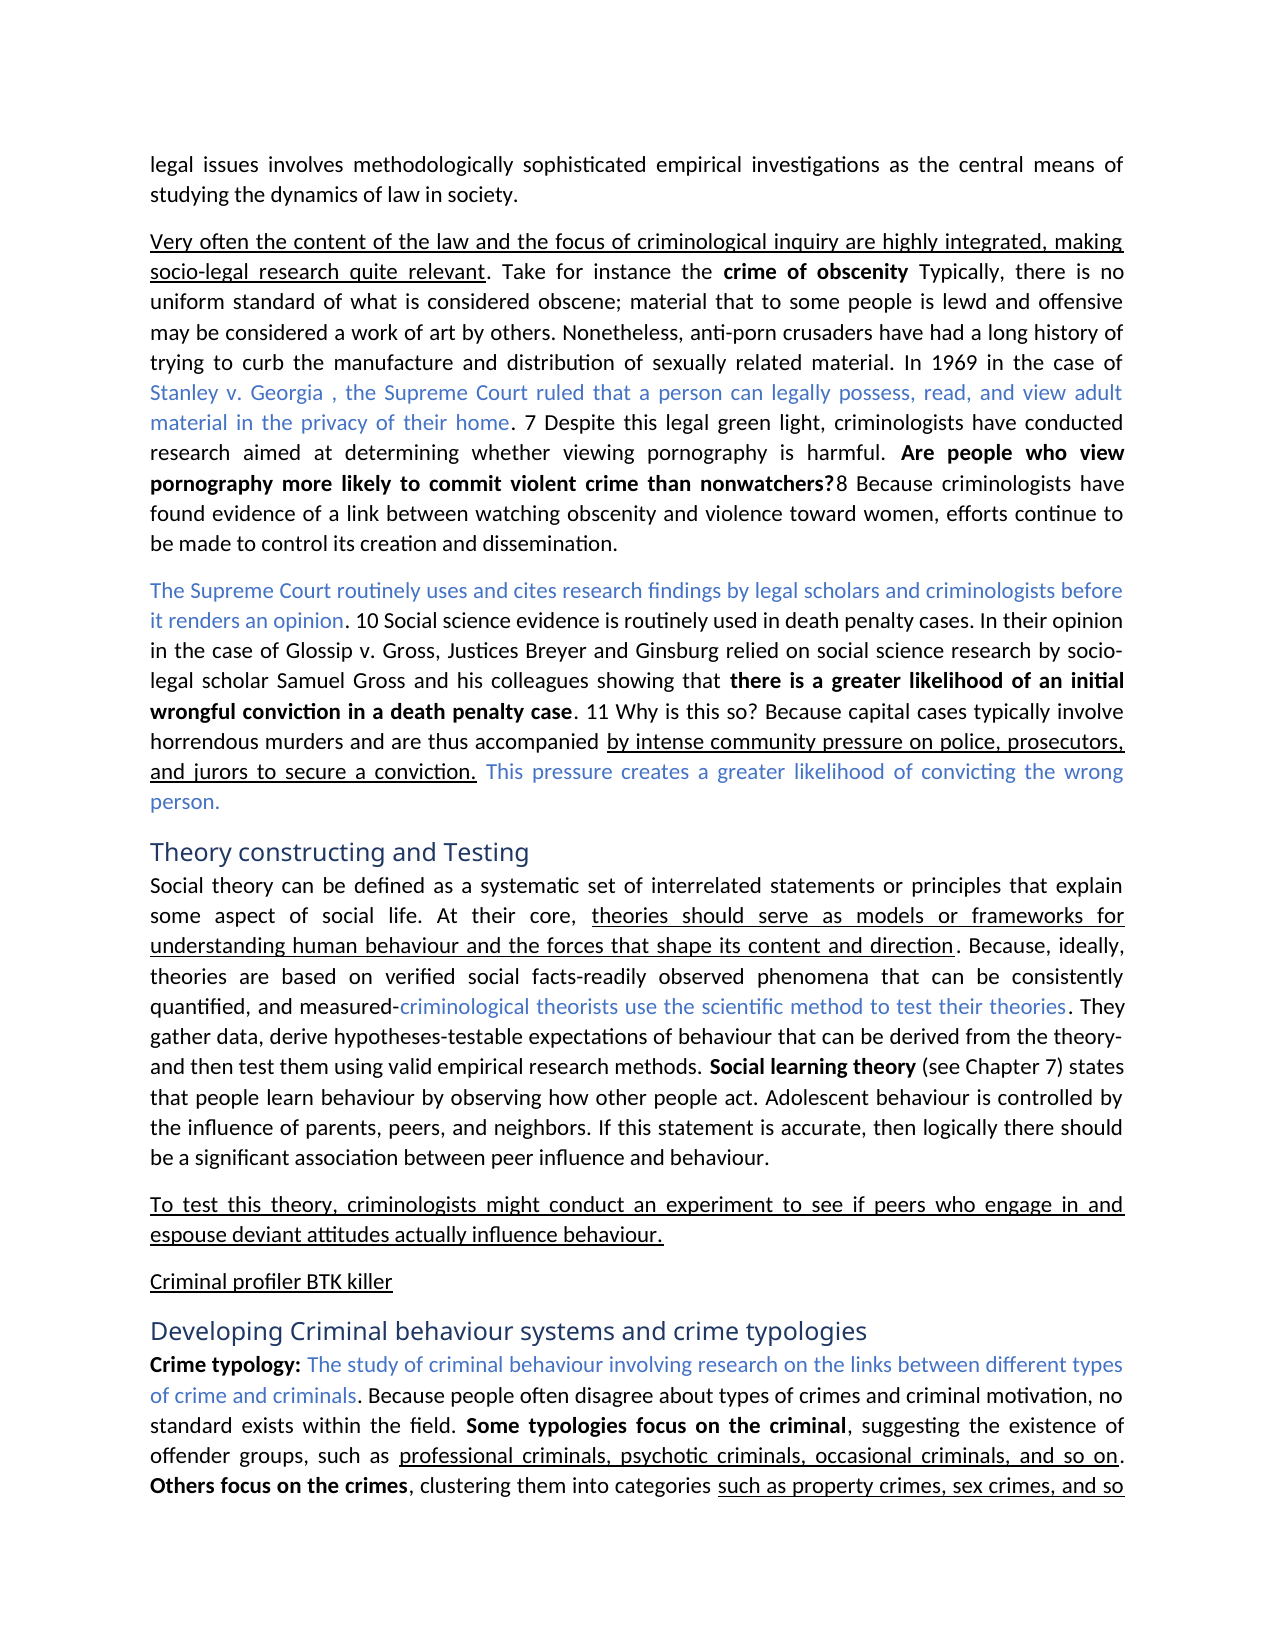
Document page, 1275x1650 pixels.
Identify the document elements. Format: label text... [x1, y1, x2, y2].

text Very often the content of the law and the focus of criminological inquiry are highly integrated, making socio-legal research quite relevant. Take for instance the crime of obscenity Typically, there is no uniform standard of what is considered obscene; material that to some people is lewd and offensive may be considered a work of art by others. Nonetheless, anti-porn crusaders have had a long history of trying to curb the manufacture and distribution of sexually related material. In 1969 in the case of Stanley v. Georgia , the Supreme Court ruled that a person can legally possess, read, and view adult material in the privacy of their home. 7 Despite this legal green light, criminologists have conducted research aimed at determining whether viewing pornography is harmful. Are people who view pornography more likely to commit violent crime than nonwatchers?8 Because criminologists have found evidence of a link between watching obscenity and violence toward women, efforts continue to be made to control its creation and dissemination. [150, 227, 1125, 557]
subtitle Theory constructing and Testing [150, 834, 1125, 868]
subtitle Developing Criminal behaviour systems and crime typologies [150, 1314, 1125, 1348]
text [150, 1351, 1125, 1499]
text To test this theory, criminologists might conduct an experiment to see if peers who engage in and espouse deviant attitudes actually influence behaviour. [150, 1190, 1125, 1214]
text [150, 150, 1125, 208]
text To test this theory, criminologists might conduct an experiment to see if peers who engage in and espouse deviant attitudes actually influence behaviour. [150, 1216, 1125, 1248]
text Social theory can be defined as a systematic set of interrelated statements or principles that explain some aspect of social life. At their core, theories should serve as models or frameworks for understanding human behaviour and the forces that shape its content and direction. Because, ideally, theories are based on verified social facts-readily observed phenomena that can be consistently quantified, and measured-criminological theorists use the scientific method to test their theories. They gather data, derive hypotheses-testable expectations of behaviour that can be derived from the theory-and then test them using valid empirical research methods. Social learning theory (see Chapter 7) states that people learn behaviour by observing how other people act. Adolescent behaviour is controlled by the influence of parents, peers, and neighbors. If this statement is accurate, then logically there should be a significant association between peer influence and behaviour. [150, 871, 1125, 1171]
text Criminal profiler BTK killer [150, 1267, 1125, 1295]
text The Supreme Court routinely uses and cites research findings by legal scholars and criminologists before it renders an opinion. 10 Social science evidence is routinely used in death penalty cases. In their opinion in the case of Glossip v. Gross, Justices Breyer and Ginsburg relied on social science research by socio-legal scholar Samuel Gross and his colleagues showing that there is a greater likelihood of an initial wrongful conviction in a death penalty case. 11 Why is this so? Because capital cases typically involve horrendous murders and are thus accompanied by intense community pressure on police, prosecutors, and jurors to secure a conviction. This pressure creates a greater likelihood of convicting the wrong person. [150, 576, 1125, 816]
